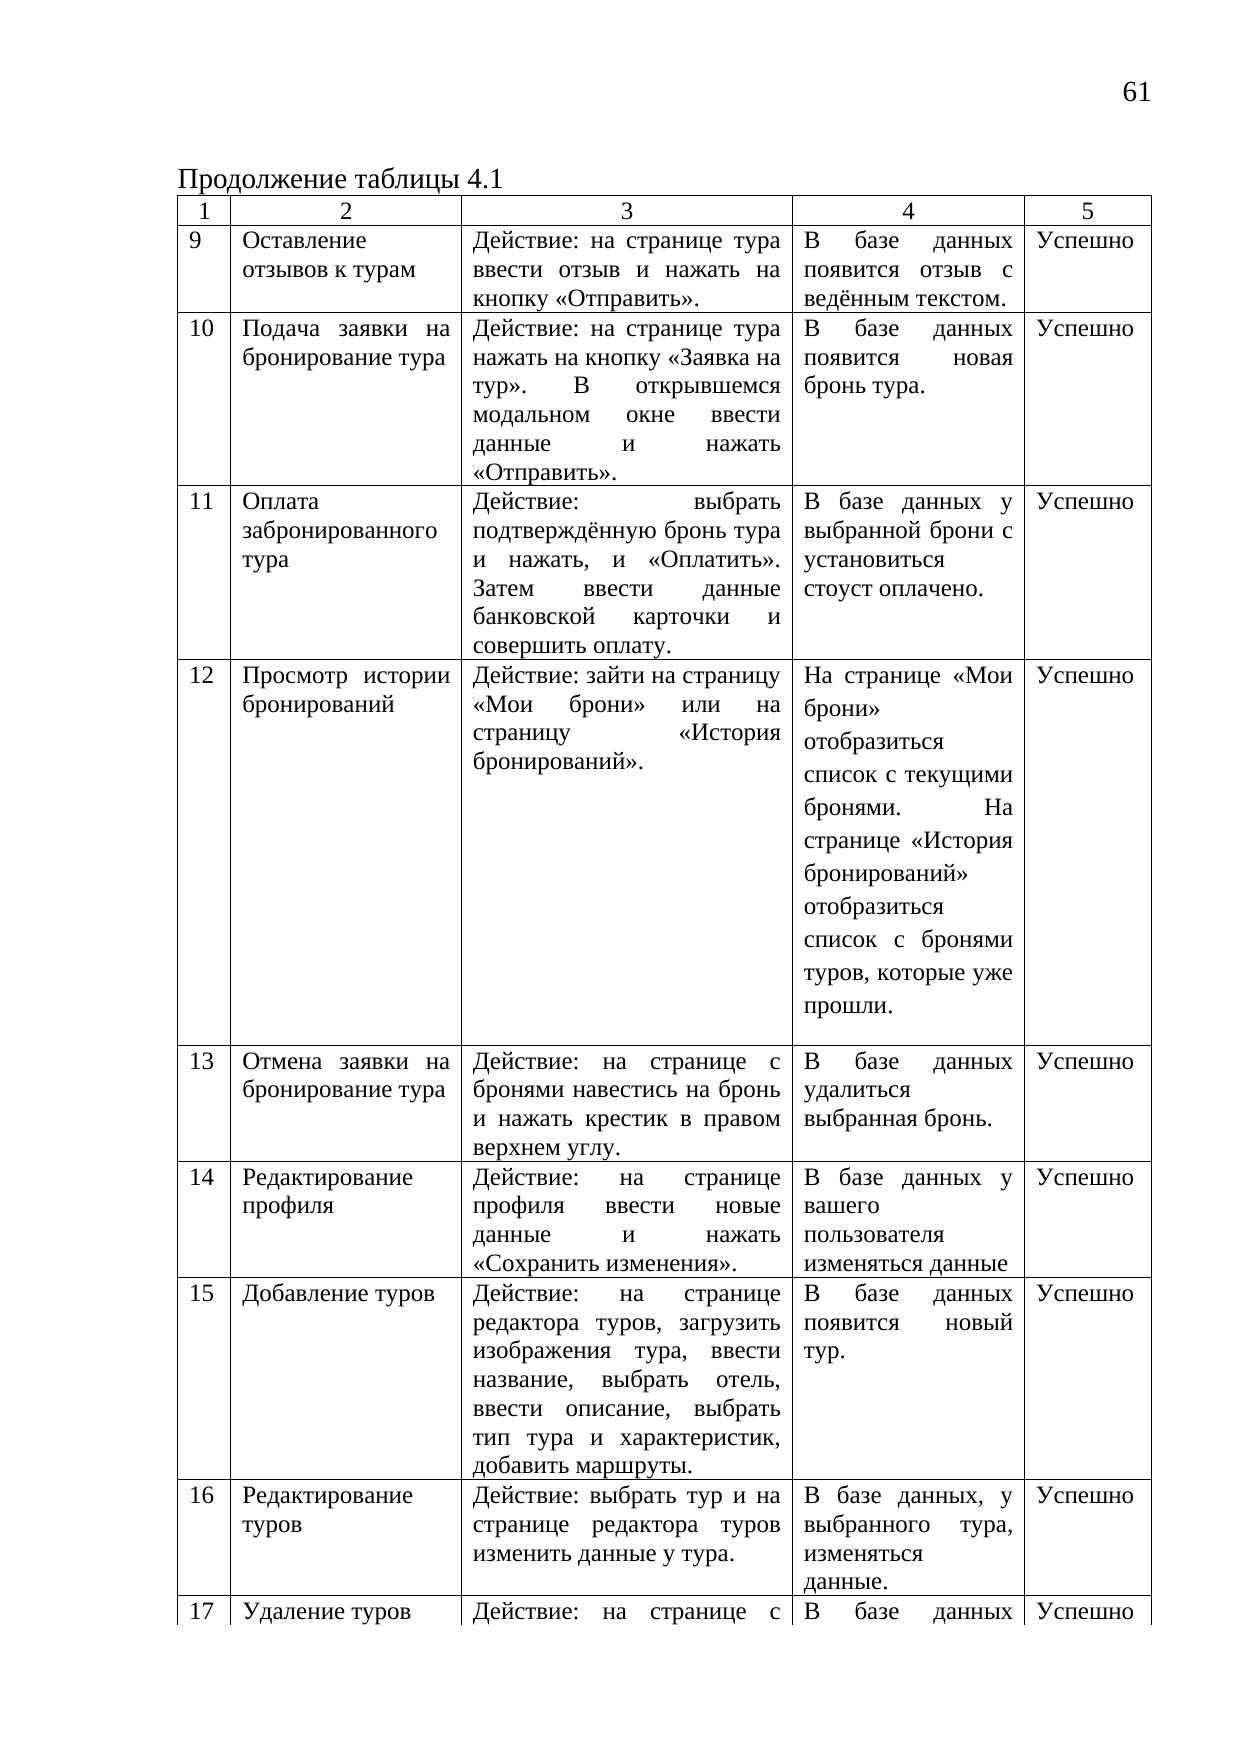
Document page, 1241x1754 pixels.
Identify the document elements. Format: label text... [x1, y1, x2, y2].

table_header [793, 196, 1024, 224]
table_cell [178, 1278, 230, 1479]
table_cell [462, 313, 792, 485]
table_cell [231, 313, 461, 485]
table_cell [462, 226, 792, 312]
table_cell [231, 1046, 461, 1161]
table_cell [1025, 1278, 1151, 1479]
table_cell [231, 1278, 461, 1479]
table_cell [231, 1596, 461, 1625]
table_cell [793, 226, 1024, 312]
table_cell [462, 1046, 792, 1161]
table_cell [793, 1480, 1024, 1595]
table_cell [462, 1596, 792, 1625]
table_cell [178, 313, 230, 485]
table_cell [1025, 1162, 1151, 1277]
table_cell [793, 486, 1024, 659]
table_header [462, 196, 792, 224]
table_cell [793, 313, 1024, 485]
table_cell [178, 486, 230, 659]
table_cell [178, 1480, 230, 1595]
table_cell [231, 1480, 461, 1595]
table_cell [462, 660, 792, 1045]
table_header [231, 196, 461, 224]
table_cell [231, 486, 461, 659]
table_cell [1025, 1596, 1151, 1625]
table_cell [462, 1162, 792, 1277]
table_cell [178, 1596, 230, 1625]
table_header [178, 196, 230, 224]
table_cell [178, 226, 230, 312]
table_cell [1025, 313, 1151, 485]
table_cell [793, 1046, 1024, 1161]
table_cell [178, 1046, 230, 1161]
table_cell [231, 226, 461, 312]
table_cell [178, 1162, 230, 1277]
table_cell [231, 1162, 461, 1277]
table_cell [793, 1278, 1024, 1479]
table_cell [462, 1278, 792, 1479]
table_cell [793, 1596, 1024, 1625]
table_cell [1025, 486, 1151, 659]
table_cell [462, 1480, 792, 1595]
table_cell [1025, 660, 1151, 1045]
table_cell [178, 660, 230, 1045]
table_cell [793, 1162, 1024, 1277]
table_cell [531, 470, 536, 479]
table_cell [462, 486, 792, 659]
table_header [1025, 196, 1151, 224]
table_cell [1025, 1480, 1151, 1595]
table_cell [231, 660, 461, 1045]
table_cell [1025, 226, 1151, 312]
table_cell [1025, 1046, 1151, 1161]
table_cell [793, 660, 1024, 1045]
text Продолжение таблицы 4.1 [177, 161, 1152, 195]
